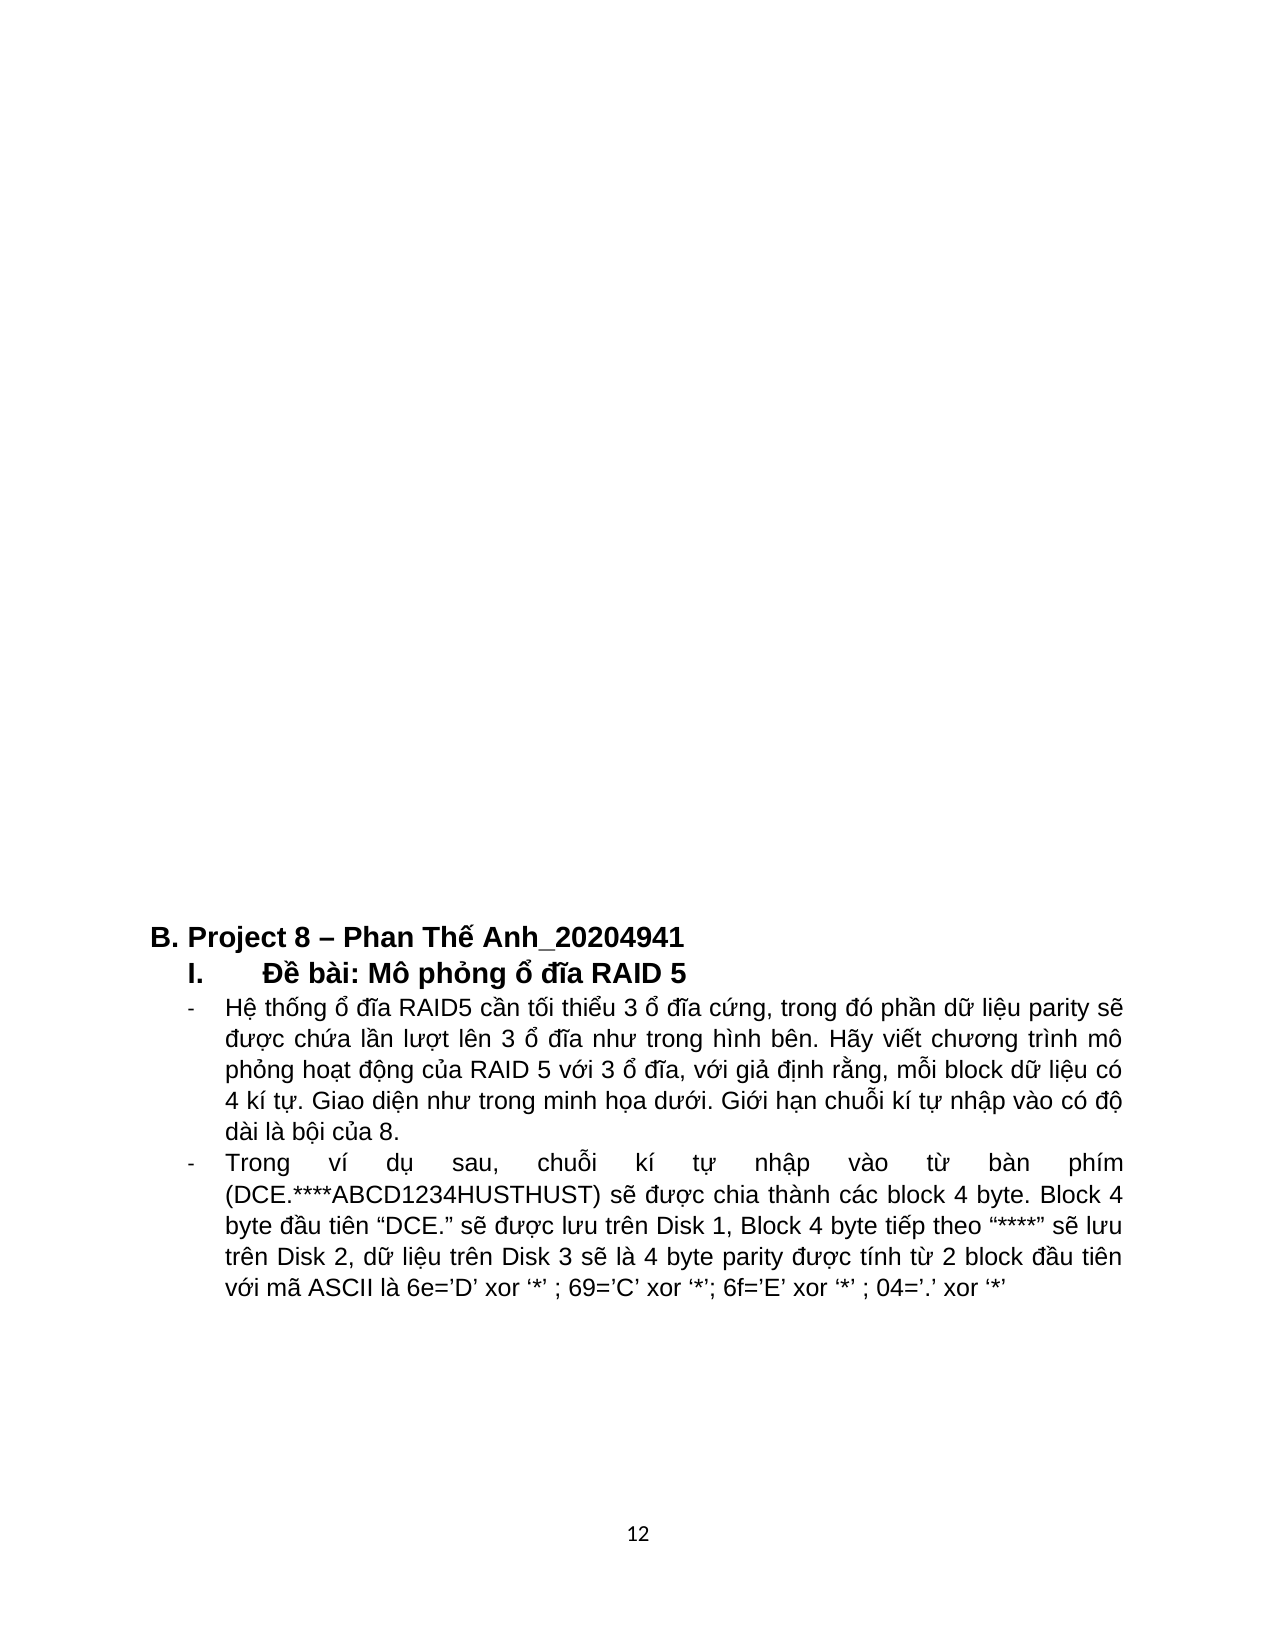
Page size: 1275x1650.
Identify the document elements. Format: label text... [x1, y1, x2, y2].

list Đề bài: Mô phỏng ổ đĩa RAID 5 [187, 957, 1125, 990]
list Trong ví dụ sau, chuỗi kí tự nhập vào từ bàn phím (DCE.****ABCD1234HUSTHUST) sẽ được chia thành các block 4 byte. Block 4 byte đầu tiên “DCE.” sẽ được lưu trên Disk 1, Block 4 byte tiếp theo “****” sẽ lưu trên Disk 2, dữ liệu trên Disk 3 sẽ là 4 byte parity được tính từ 2 block đầu tiên với mã ASCII là 6e=’D’ xor ‘*’ ; 69=’C’ xor ‘*’; 6f=’E’ xor ‘*’ ; 04=’.’ xor ‘*’ [187, 1148, 1125, 1302]
list Hệ thống ổ đĩa RAID5 cần tối thiểu 3 ổ đĩa cứng, trong đó phần dữ liệu parity sẽ được chứa lần lượt lên 3 ổ đĩa như trong hình bên. Hãy viết chương trình mô phỏng hoạt động của RAID 5 với 3 ổ đĩa, với giả định rằng, mỗi block dữ liệu có 4 kí tự. Giao diện như trong minh họa dưới. Giới hạn chuỗi kí tự nhập vào có độ dài là bội của 8. [187, 993, 1125, 1146]
list Project 8 – Phan Thế Anh_20204941 [150, 920, 1125, 954]
